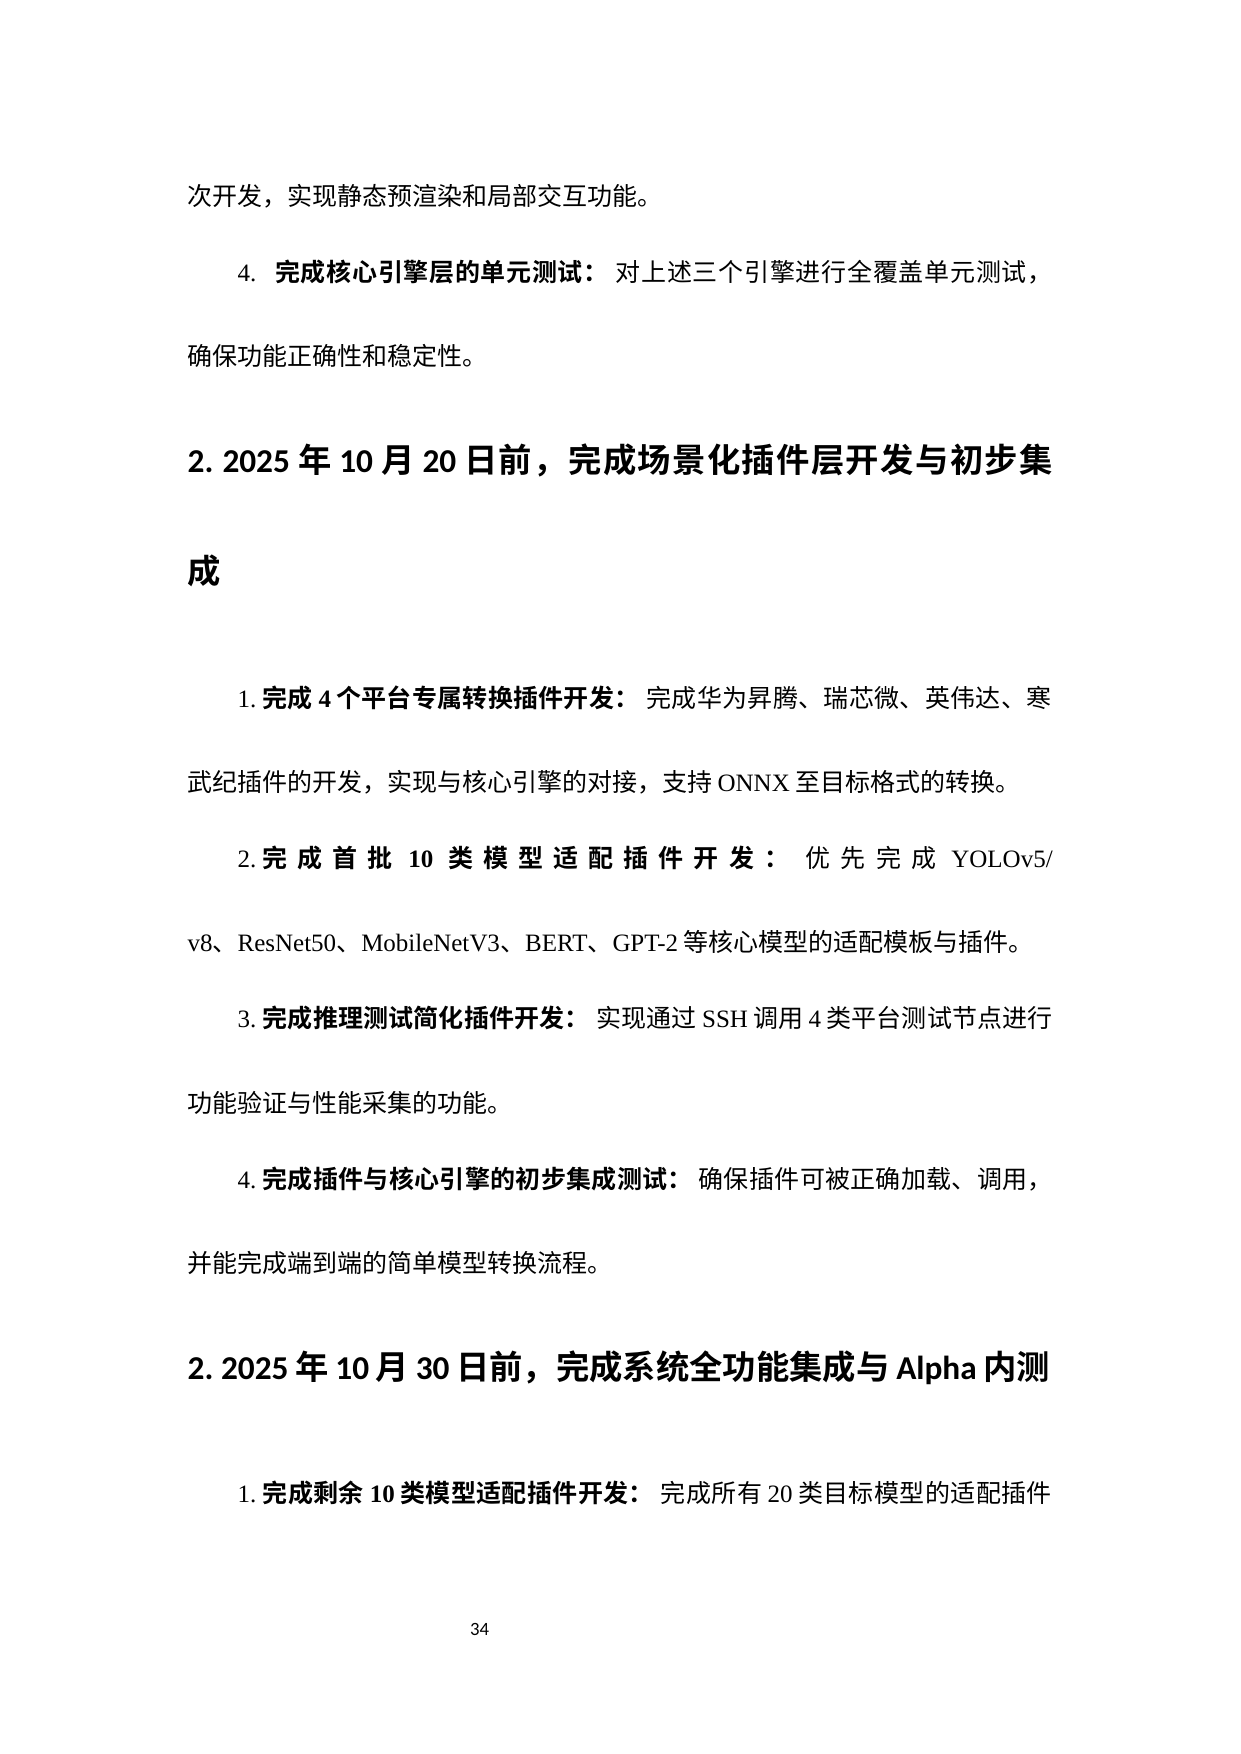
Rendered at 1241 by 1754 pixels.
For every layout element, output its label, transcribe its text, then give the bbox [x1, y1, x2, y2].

list 完成插件与核心引擎的初步集成测试： 确保插件可被正确加载、调用，并能完成端到端的简单模型转换流程。 [187, 1145, 1053, 1294]
list 完成核心引擎层的单元测试： 对上述三个引擎进行全覆盖单元测试，确保功能正确性和稳定性。 [187, 238, 1053, 387]
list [187, 162, 1053, 227]
subtitle 2. 2025年10月20日前，完成场景化插件层开发与初步集成 [187, 425, 1053, 602]
list 完成4个平台专属转换插件开发： 完成华为昇腾、瑞芯微、英伟达、寒武纪插件的开发，实现与核心引擎的对接，支持ONNX至目标格式的转换。 [187, 664, 1053, 813]
subtitle 2025年10月30日前，完成系统全功能集成与Alpha内测 [187, 1332, 1053, 1397]
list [187, 1459, 1053, 1524]
list 完成首批10类模型适配插件开发： 优先完成YOLOv5/v8、ResNet50、MobileNetV3、BERT、GPT-2等核心模型的适配模板与插件。 [187, 824, 1053, 973]
list 完成推理测试简化插件开发： 实现通过SSH调用4类平台测试节点进行功能验证与性能采集的功能。 [187, 984, 1053, 1134]
